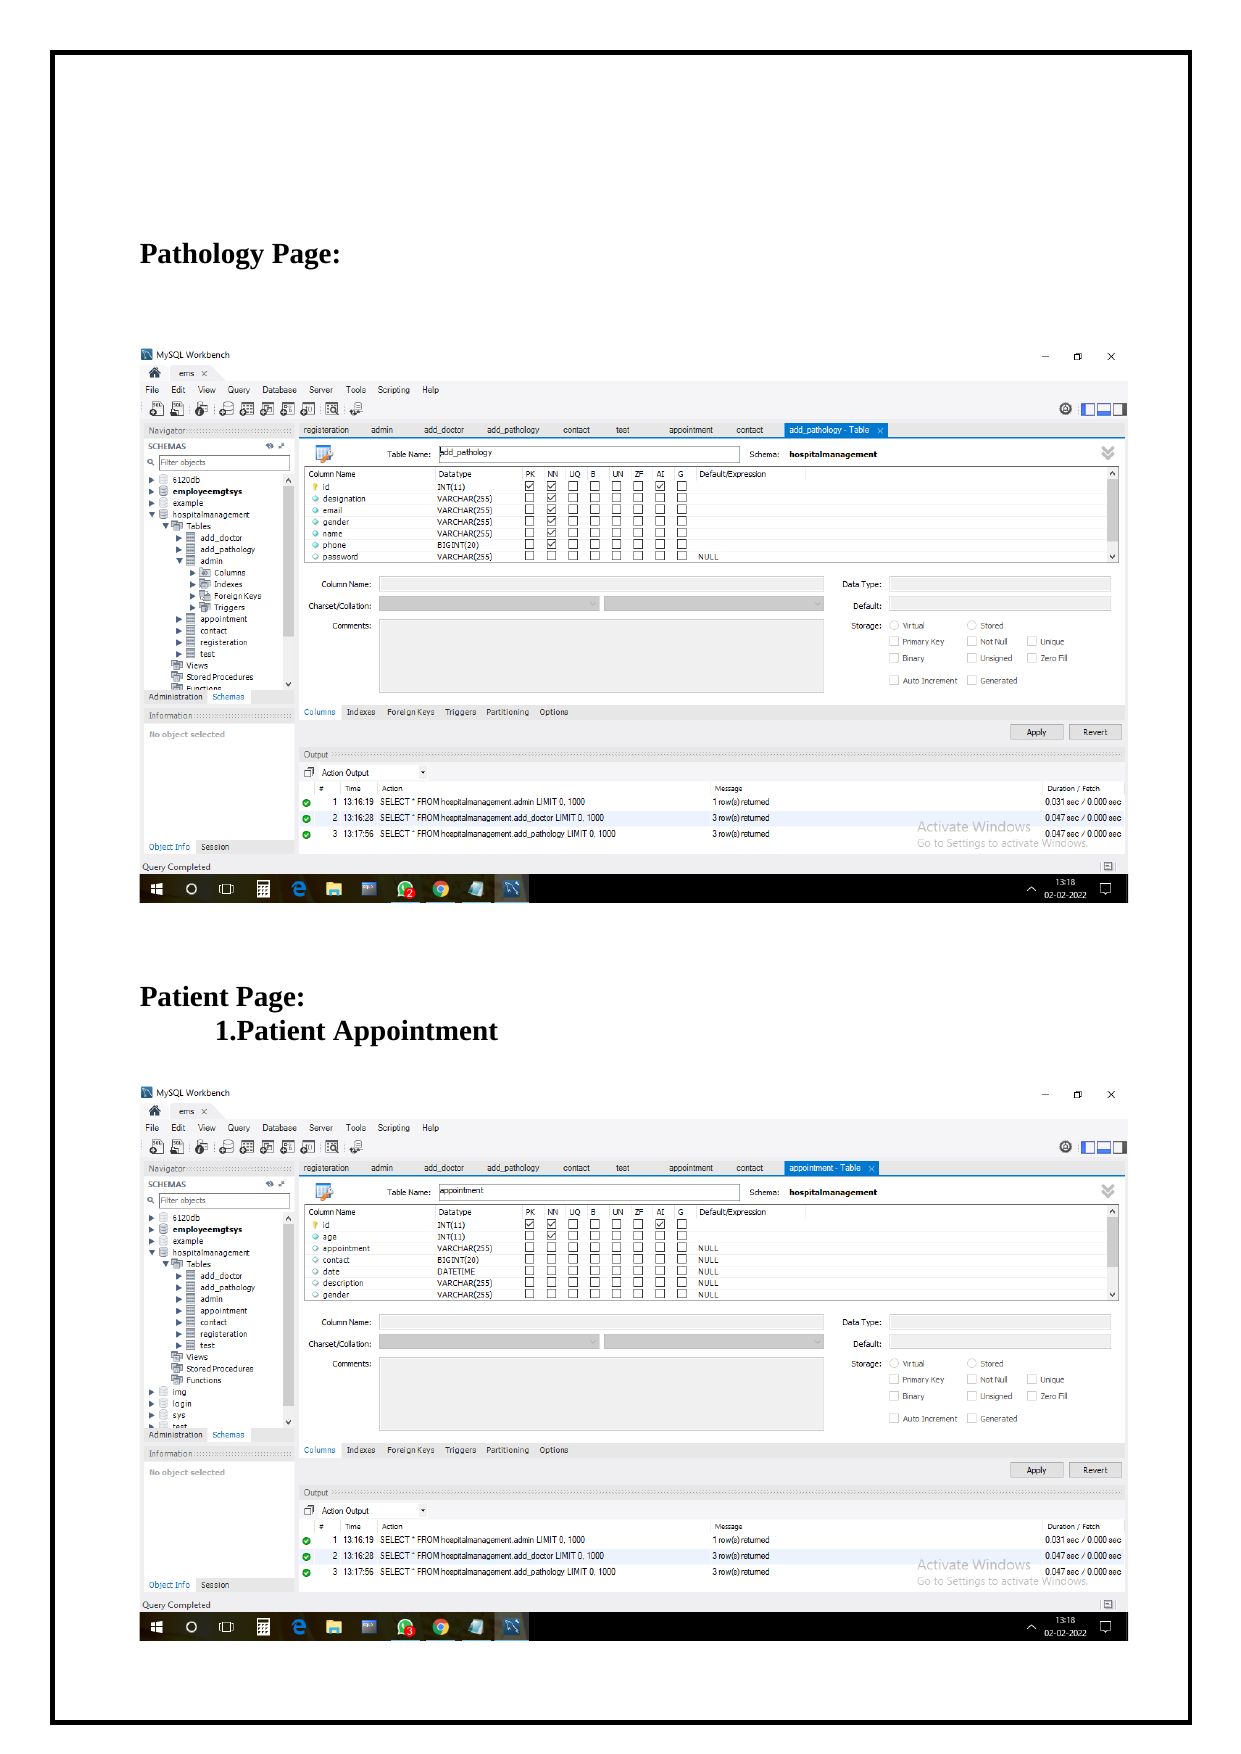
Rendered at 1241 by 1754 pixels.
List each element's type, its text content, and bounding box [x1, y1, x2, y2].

text Pathology Page: [139, 236, 1128, 270]
picture [139, 1084, 1129, 1641]
picture [139, 346, 1129, 903]
text Patient Page: [139, 979, 1128, 1013]
text 1.Patient Appointment [139, 1013, 1128, 1046]
